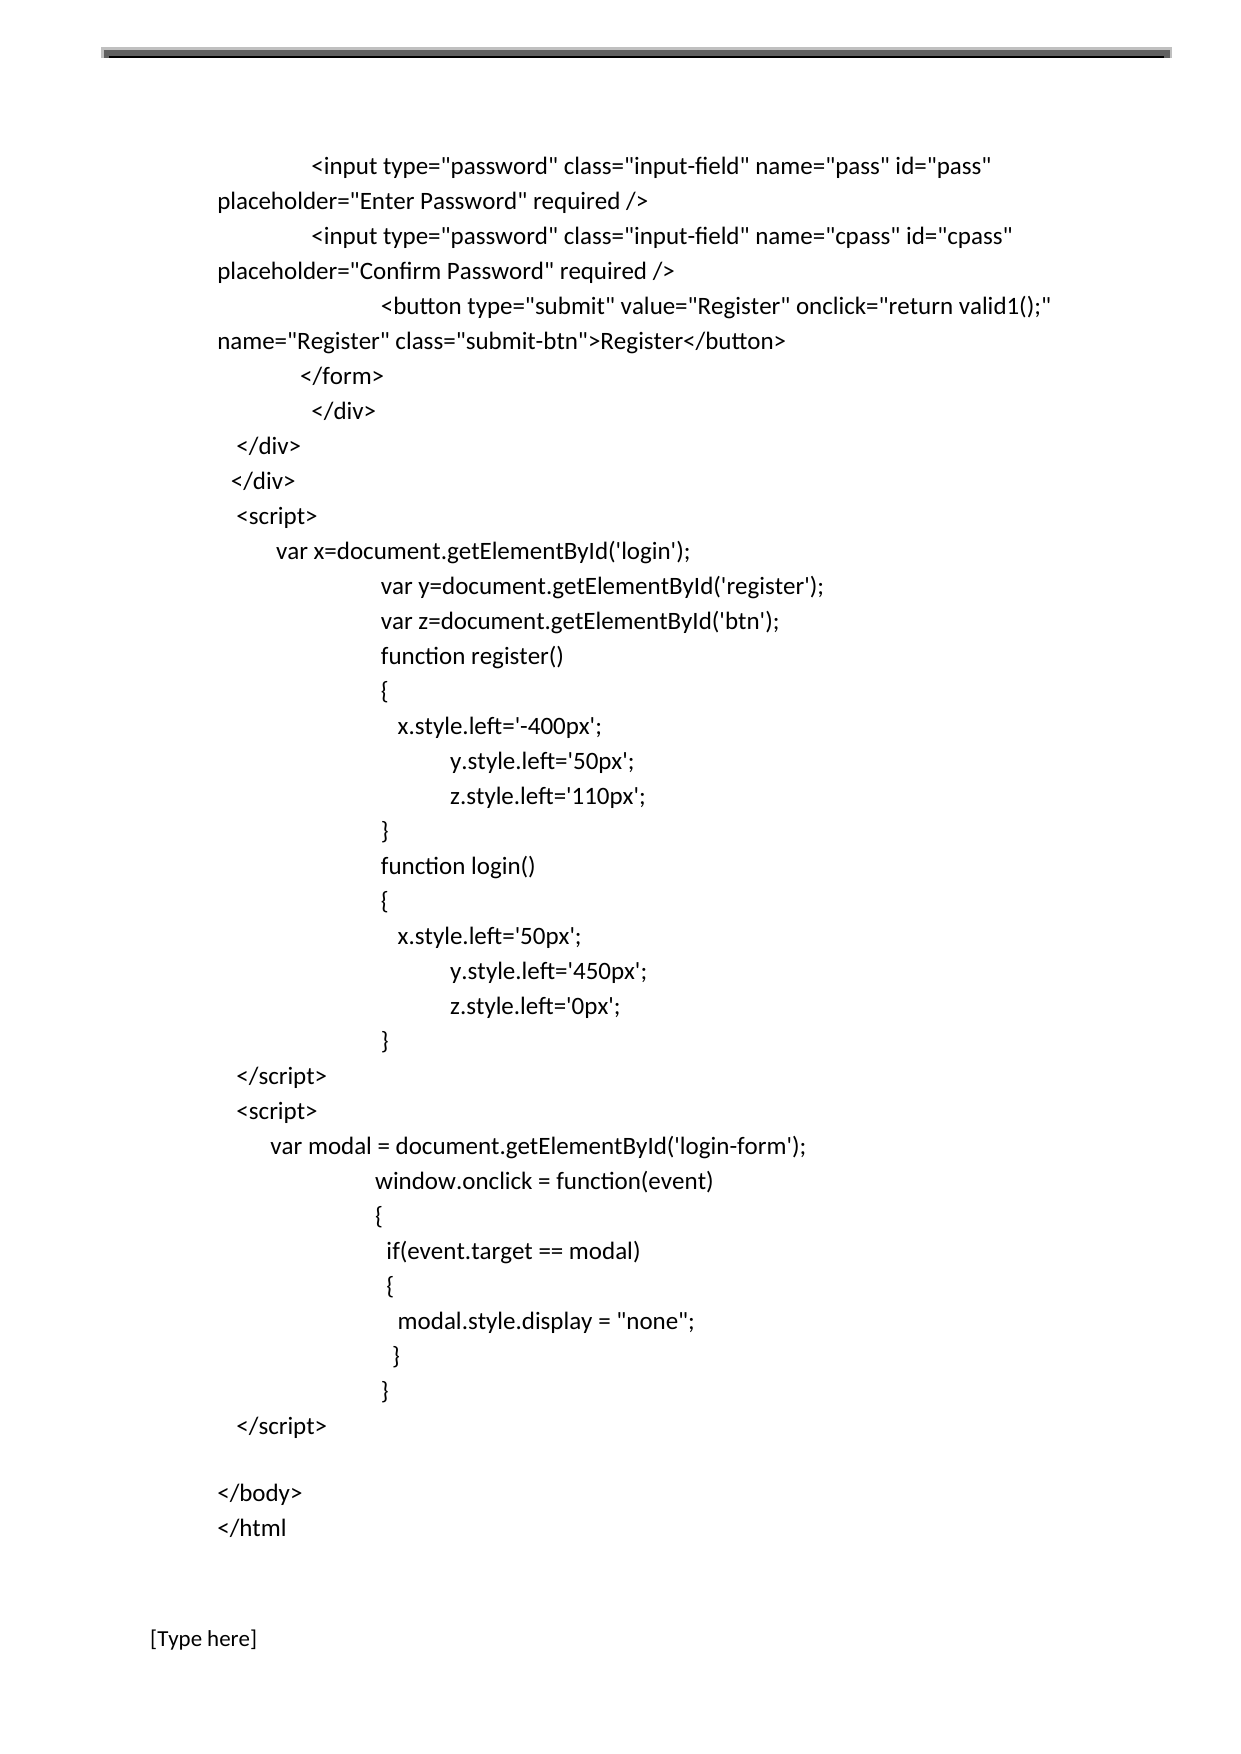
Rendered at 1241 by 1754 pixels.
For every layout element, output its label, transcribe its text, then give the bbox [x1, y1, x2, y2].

list } [217, 1025, 1090, 1056]
list <script> [217, 1095, 1090, 1126]
list <input type="password" class="input-field" name="cpass" id="cpass" placeholder="Confirm Password" required /> [217, 220, 1090, 286]
list x.style.left='-400px'; [217, 710, 1090, 741]
list </body> [217, 1477, 1090, 1508]
list x.style.left='50px'; [217, 920, 1090, 951]
list y.style.left='450px'; [217, 955, 1090, 986]
list function login() [217, 850, 1090, 881]
list z.style.left='110px'; [217, 780, 1090, 811]
list <button type="submit" value="Register" onclick="return valid1();" name="Register" class="submit-btn">Register</button> [217, 290, 1090, 356]
list window.onclick = function(event) [217, 1165, 1090, 1196]
list var modal = document.getElementById('login-form'); [217, 1130, 1090, 1161]
list modal.style.display = "none"; [217, 1305, 1090, 1336]
list </div> [217, 395, 1090, 426]
list </form> [217, 360, 1090, 391]
list var z=document.getElementById('btn'); [217, 605, 1090, 636]
list var x=document.getElementById('login'); [217, 535, 1090, 566]
list var y=document.getElementById('register'); [217, 570, 1090, 601]
list } [217, 1375, 1090, 1406]
list { [217, 1270, 1090, 1301]
list </script> [217, 1060, 1090, 1091]
list } [217, 1340, 1090, 1371]
list { [217, 675, 1090, 706]
list </div> [217, 430, 1090, 461]
list { [217, 1200, 1090, 1231]
list if(event.target == modal) [217, 1235, 1090, 1266]
list </script> [217, 1410, 1090, 1441]
list <input type="password" class="input-field" name="pass" id="pass" placeholder="Enter Password" required /> [217, 150, 1090, 216]
list { [217, 885, 1090, 916]
list } [217, 815, 1090, 846]
list </html [217, 1512, 1090, 1543]
list y.style.left='50px'; [217, 745, 1090, 776]
list </div> [217, 465, 1090, 496]
list z.style.left='0px'; [217, 990, 1090, 1021]
list function register() [217, 640, 1090, 671]
list <script> [217, 500, 1090, 531]
